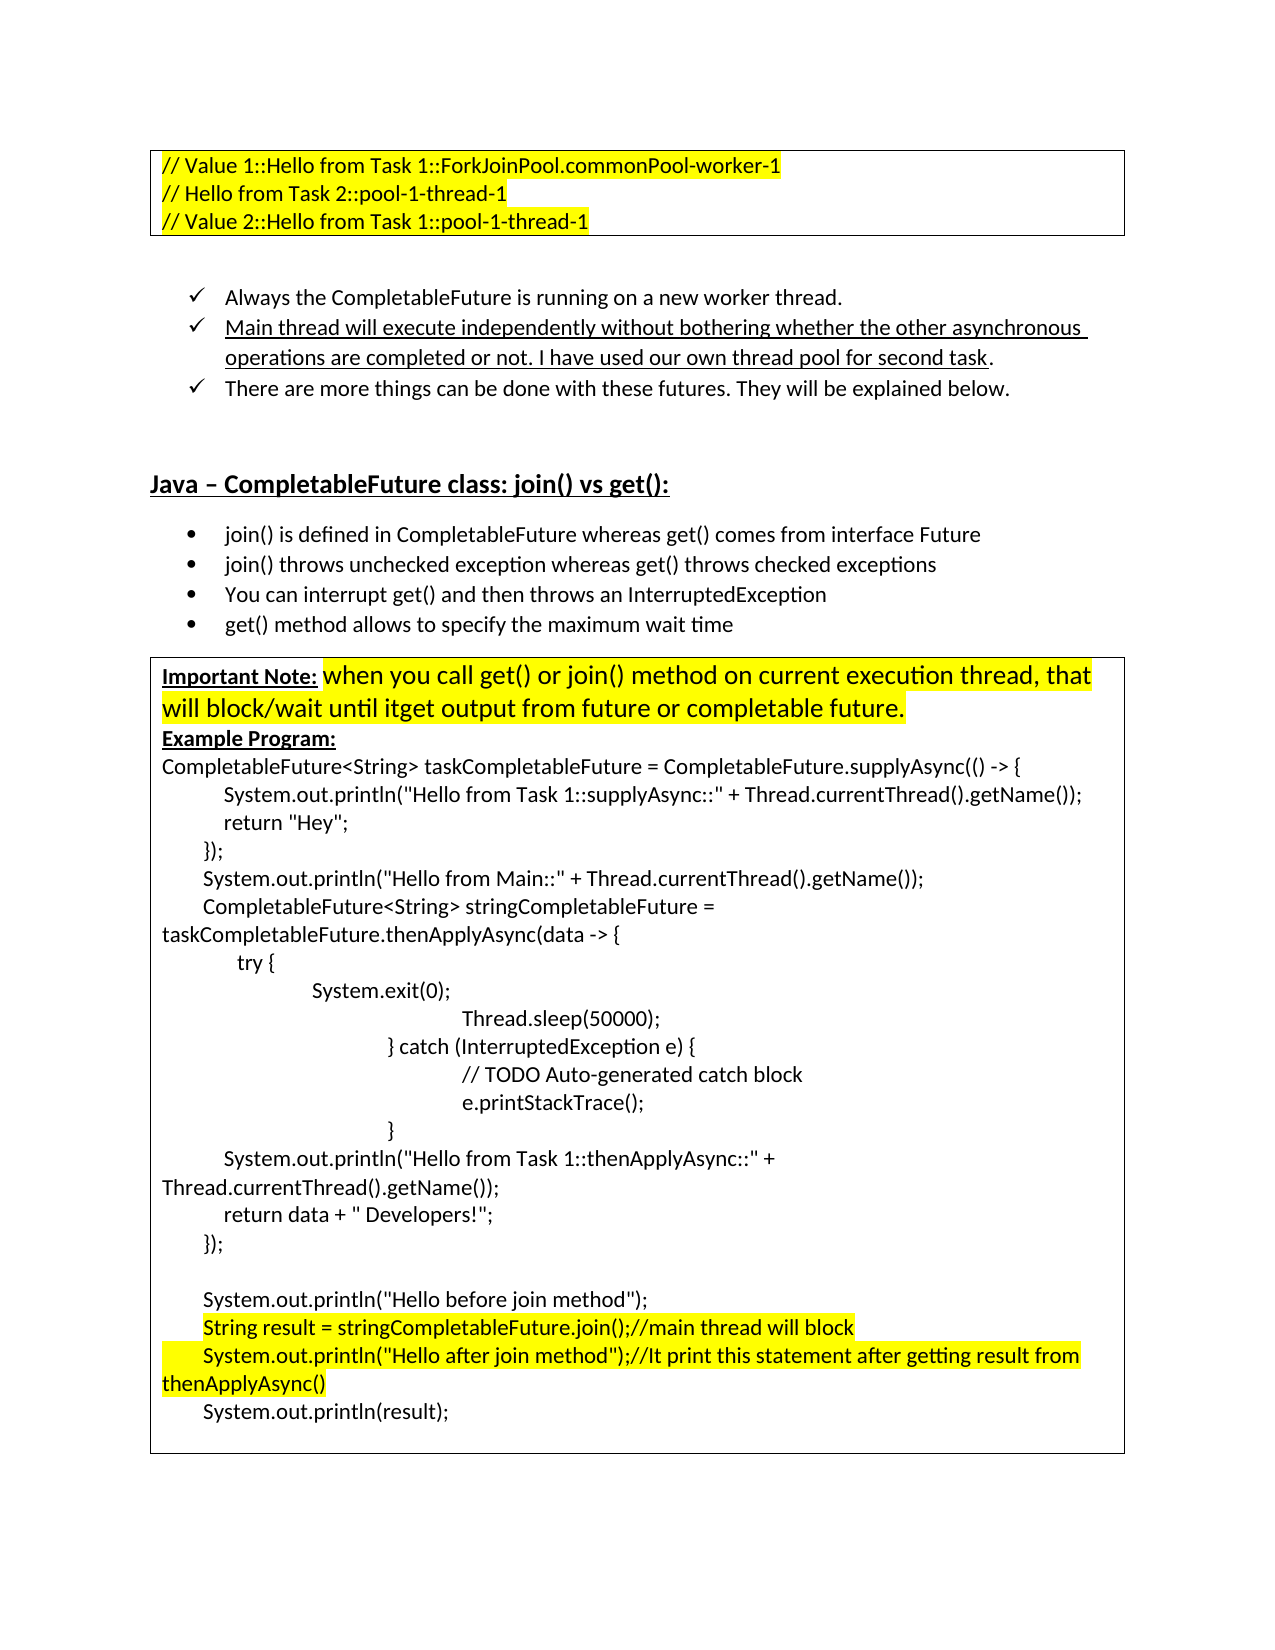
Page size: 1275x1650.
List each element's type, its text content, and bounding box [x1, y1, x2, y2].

list join() throws unchecked exception whereas get() throws checked exceptions [187, 550, 1125, 578]
list Always the CompletableFuture is running on a new worker thread. [187, 283, 1125, 311]
list You can interrupt get() and then throws an InterruptedException [187, 580, 1125, 608]
text Java – CompletableFuture class: join() vs get(): [150, 467, 1125, 500]
list There are more things can be done with these futures. They will be explained below. [187, 374, 1125, 402]
list Main thread will execute independently without bothering whether the other asynchronous operations are completed or not. I have used our own thread pool for second task. [187, 313, 1125, 371]
list join() is defined in CompletableFuture whereas get() comes from interface Future [187, 520, 1125, 548]
list get() method allows to specify the maximum wait time [187, 610, 1125, 638]
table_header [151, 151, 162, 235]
table_header Important Note: when you call get() or join() method on current execution thread, that will block/wait until itget output from future or completable future. Example Program: CompletableFuture<String> taskCompletableFuture = CompletableFuture.supplyAsync(() -> { System.out.println("Hello from Task 1::supplyAsync::" + Thread.currentThread().getName()); return "Hey"; }); System.out.println("Hello from Main::" + Thread.currentThread().getName()); CompletableFuture<String> stringCompletableFuture = taskCompletableFuture.thenApplyAsync(data -> { try { System.exit(0); Thread.sleep(50000); } catch (InterruptedException e) { // TODO Auto-generated catch block e.printStackTrace(); } System.out.println("Hello from Task 1::thenApplyAsync::" + Thread.currentThread().getName()); return data + " Developers!"; }); System.out.println("Hello before join method"); String result = stringCompletableFuture.join();//main thread will block System.out.println("Hello after join method");//It print this statement after getting result from thenApplyAsync() System.out.println(result); [151, 658, 1124, 1453]
